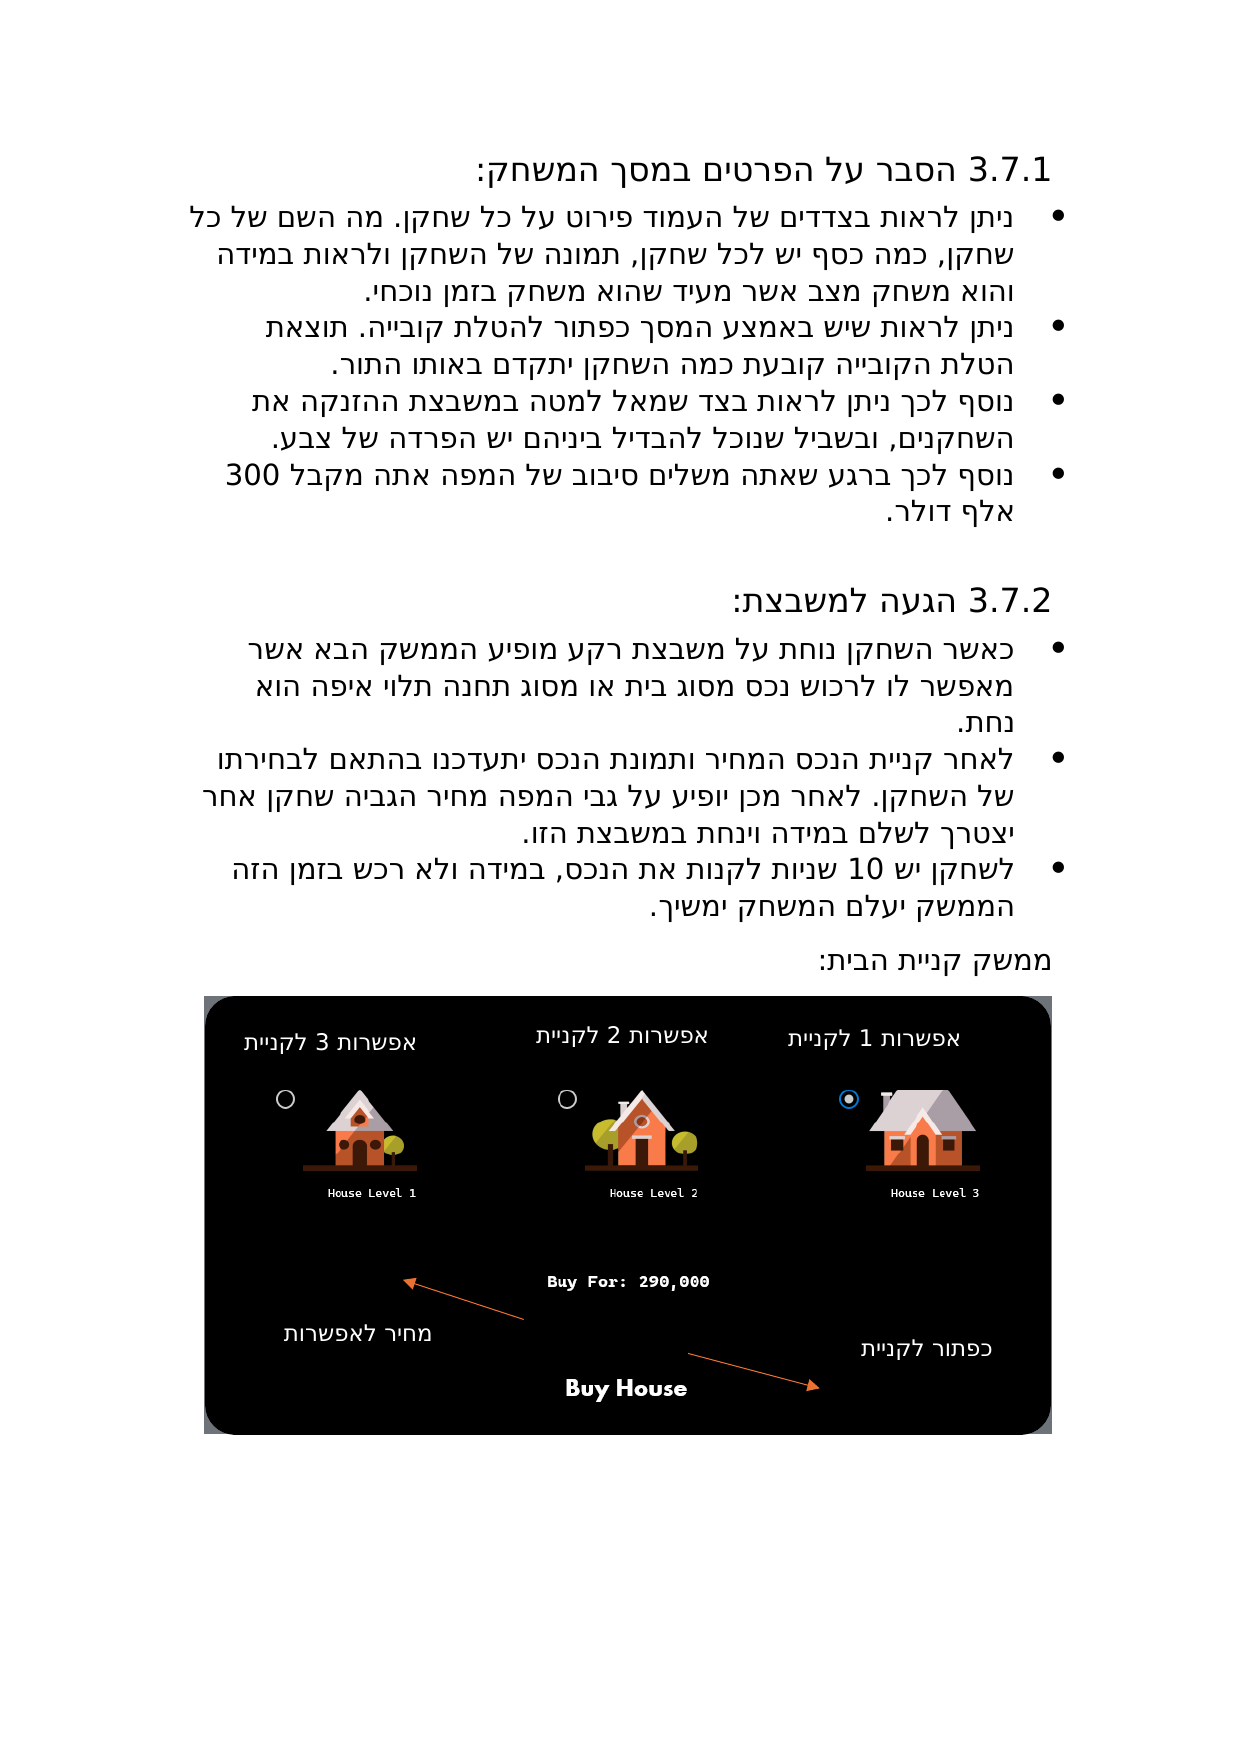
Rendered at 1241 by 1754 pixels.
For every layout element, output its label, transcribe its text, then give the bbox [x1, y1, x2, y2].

list נוסף לכך ניתן לראות בצד שמאל למטה במשבצת ההזנקה את השחקנים, ובשביל שנוכל להבדיל ביניהם יש הפרדה של צבע. [187, 384, 1053, 455]
picture [204, 996, 1053, 1438]
list לאחר קניית הנכס המחיר ותמונת הנכס יתעדכנו בהתאם לבחירתו של השחקן. לאחר מכן יופיע על גבי המפה מחיר הגביה שחקן אחר יצטרך לשלם במידה וינחת במשבצת הזו. [187, 742, 1053, 850]
text ממשק קניית הבית: [187, 943, 1053, 977]
list ניתן לראות שיש באמצע המסך כפתור להטלת קובייה. תוצאת הטלת הקובייה קובעת כמה השחקן יתקדם באותו התור. [187, 311, 1053, 381]
list ניתן לראות בצדדים של העמוד פירוט על כל שחקן. מה השם של כל שחקן, כמה כסף יש לכל שחקן, תמונה של השחקן ולראות במידה והוא משחק מצב אשר מעיד שהוא משחק בזמן נוכחי. [187, 200, 1053, 308]
subtitle 3.7.2 הגעה למשבצת: [187, 582, 1053, 621]
list נוסף לכך ברגע שאתה משלים סיבוב של המפה אתה מקבל 300 אלף דולר. [187, 458, 1053, 529]
list כאשר השחקן נוחת על משבצת רקע מופיע הממשק הבא אשר מאפשר לו לרכוש נכס מסוג בית או מסוג תחנה תלוי איפה הוא נחת. [187, 632, 1053, 740]
subtitle 3.7.1 הסבר על הפרטים במסך המשחק: [187, 150, 1053, 189]
list לשחקן יש 10 שניות לקנות את הנכס, במידה ולא רכש בזמן הזה הממשק יעלם המשחק ימשיך. [187, 853, 1053, 924]
